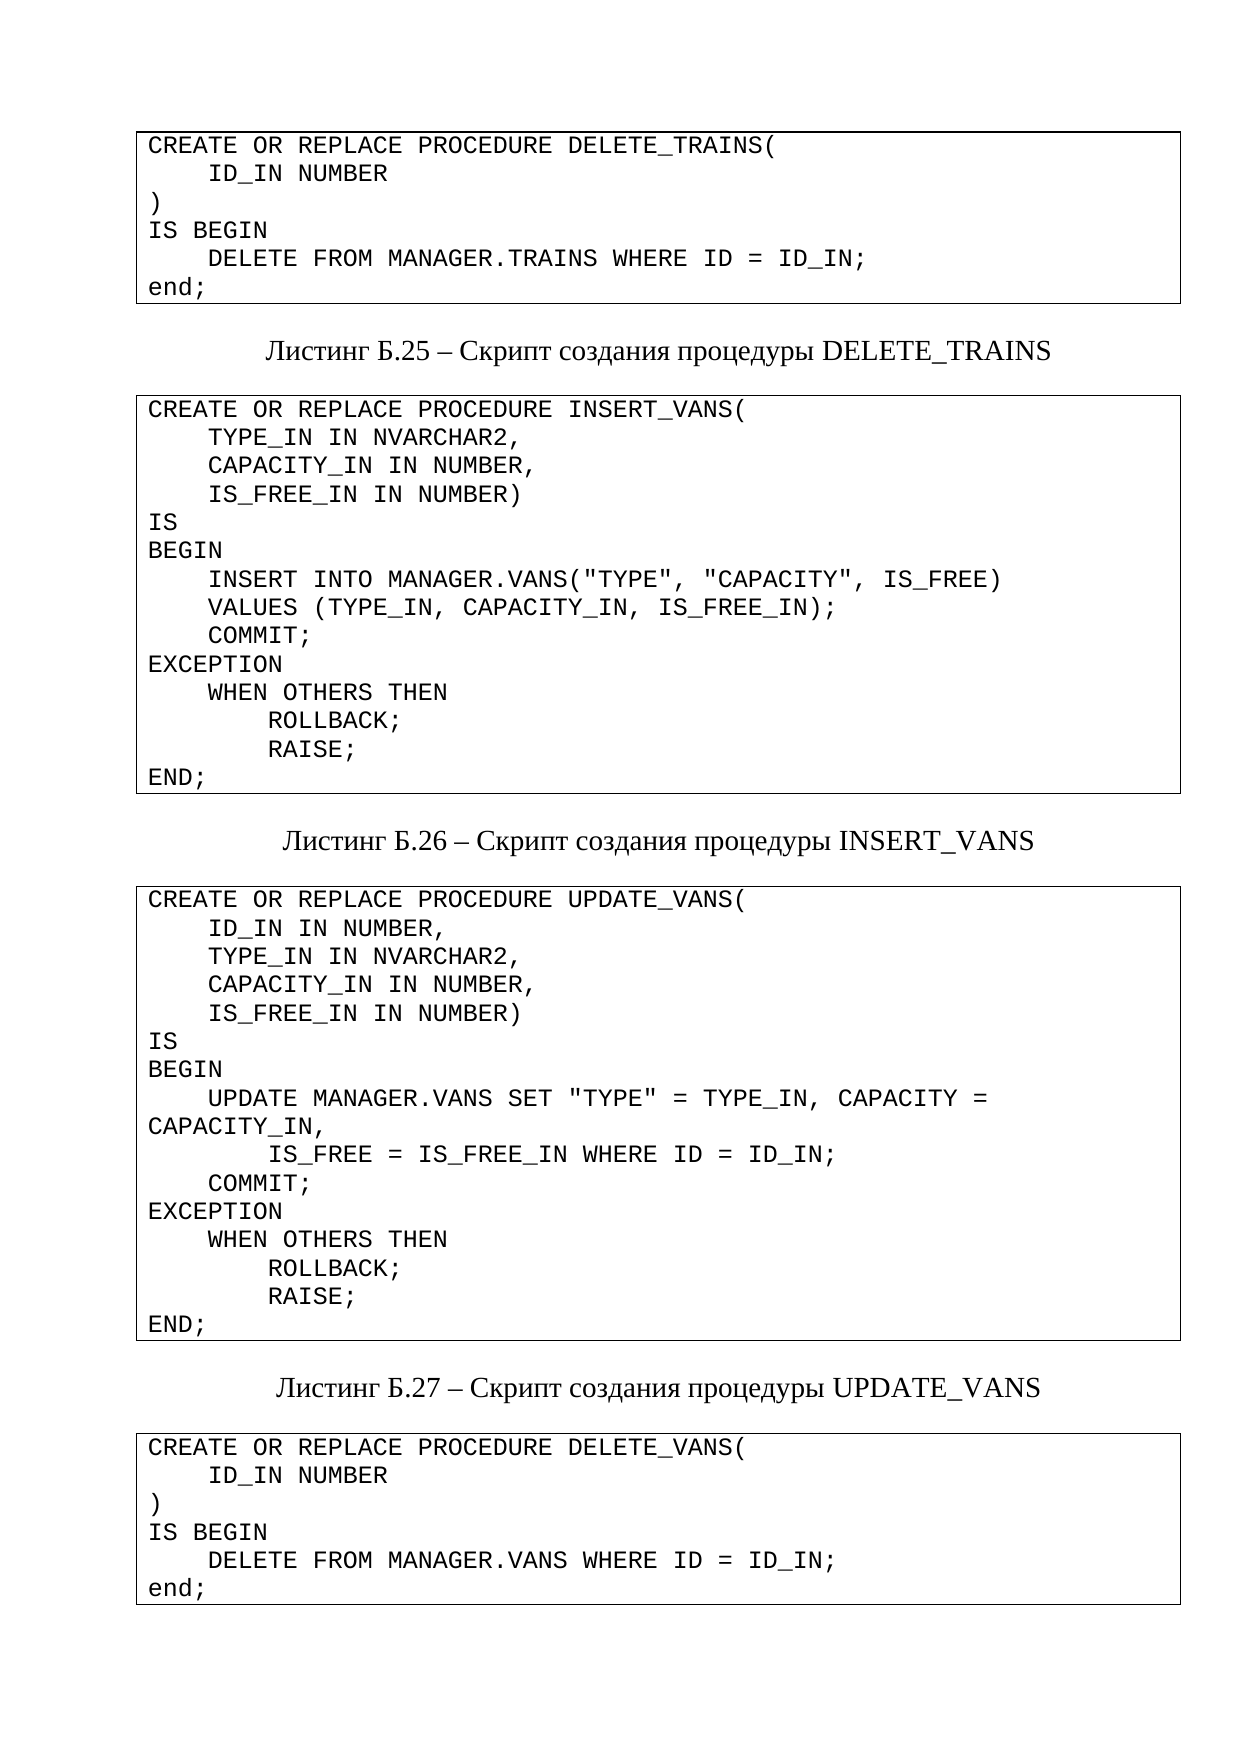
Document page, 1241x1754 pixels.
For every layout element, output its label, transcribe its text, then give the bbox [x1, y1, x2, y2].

text Листинг Б.25 – Скрипт создания процедуры DELETE_TRAINS [136, 333, 1181, 366]
table_header CREATE OR REPLACE PROCEDURE DELETE_TRAINS( ID_IN NUMBER ) IS BEGIN DELETE FROM MANAGER.TRAINS WHERE ID = ID_IN; end; [137, 133, 1180, 302]
text Листинг Б.26 – Скрипт создания процедуры INSERT_VANS [136, 823, 1181, 857]
text Листинг Б.27 – Скрипт создания процедуры UPDATE_VANS [136, 1371, 1181, 1404]
table_header CREATE OR REPLACE PROCEDURE UPDATE_VANS( ID_IN IN NUMBER, TYPE_IN IN NVARCHAR2, CAPACITY_IN IN NUMBER, IS_FREE_IN IN NUMBER) IS BEGIN UPDATE MANAGER.VANS SET "TYPE" = TYPE_IN, CAPACITY = CAPACITY_IN, IS_FREE = IS_FREE_IN WHERE ID = ID_IN; COMMIT; EXCEPTION WHEN OTHERS THEN ROLLBACK; RAISE; END; [137, 887, 1180, 1340]
table_header CREATE OR REPLACE PROCEDURE INSERT_VANS( TYPE_IN IN NVARCHAR2, CAPACITY_IN IN NUMBER, IS_FREE_IN IN NUMBER) IS BEGIN INSERT INTO MANAGER.VANS("TYPE", "CAPACITY", IS_FREE) VALUES (TYPE_IN, CAPACITY_IN, IS_FREE_IN); COMMIT; EXCEPTION WHEN OTHERS THEN ROLLBACK; RAISE; END; [137, 396, 1180, 793]
table_header CREATE OR REPLACE PROCEDURE DELETE_VANS( ID_IN NUMBER ) IS BEGIN DELETE FROM MANAGER.VANS WHERE ID = ID_IN; end; [137, 1434, 1180, 1604]
